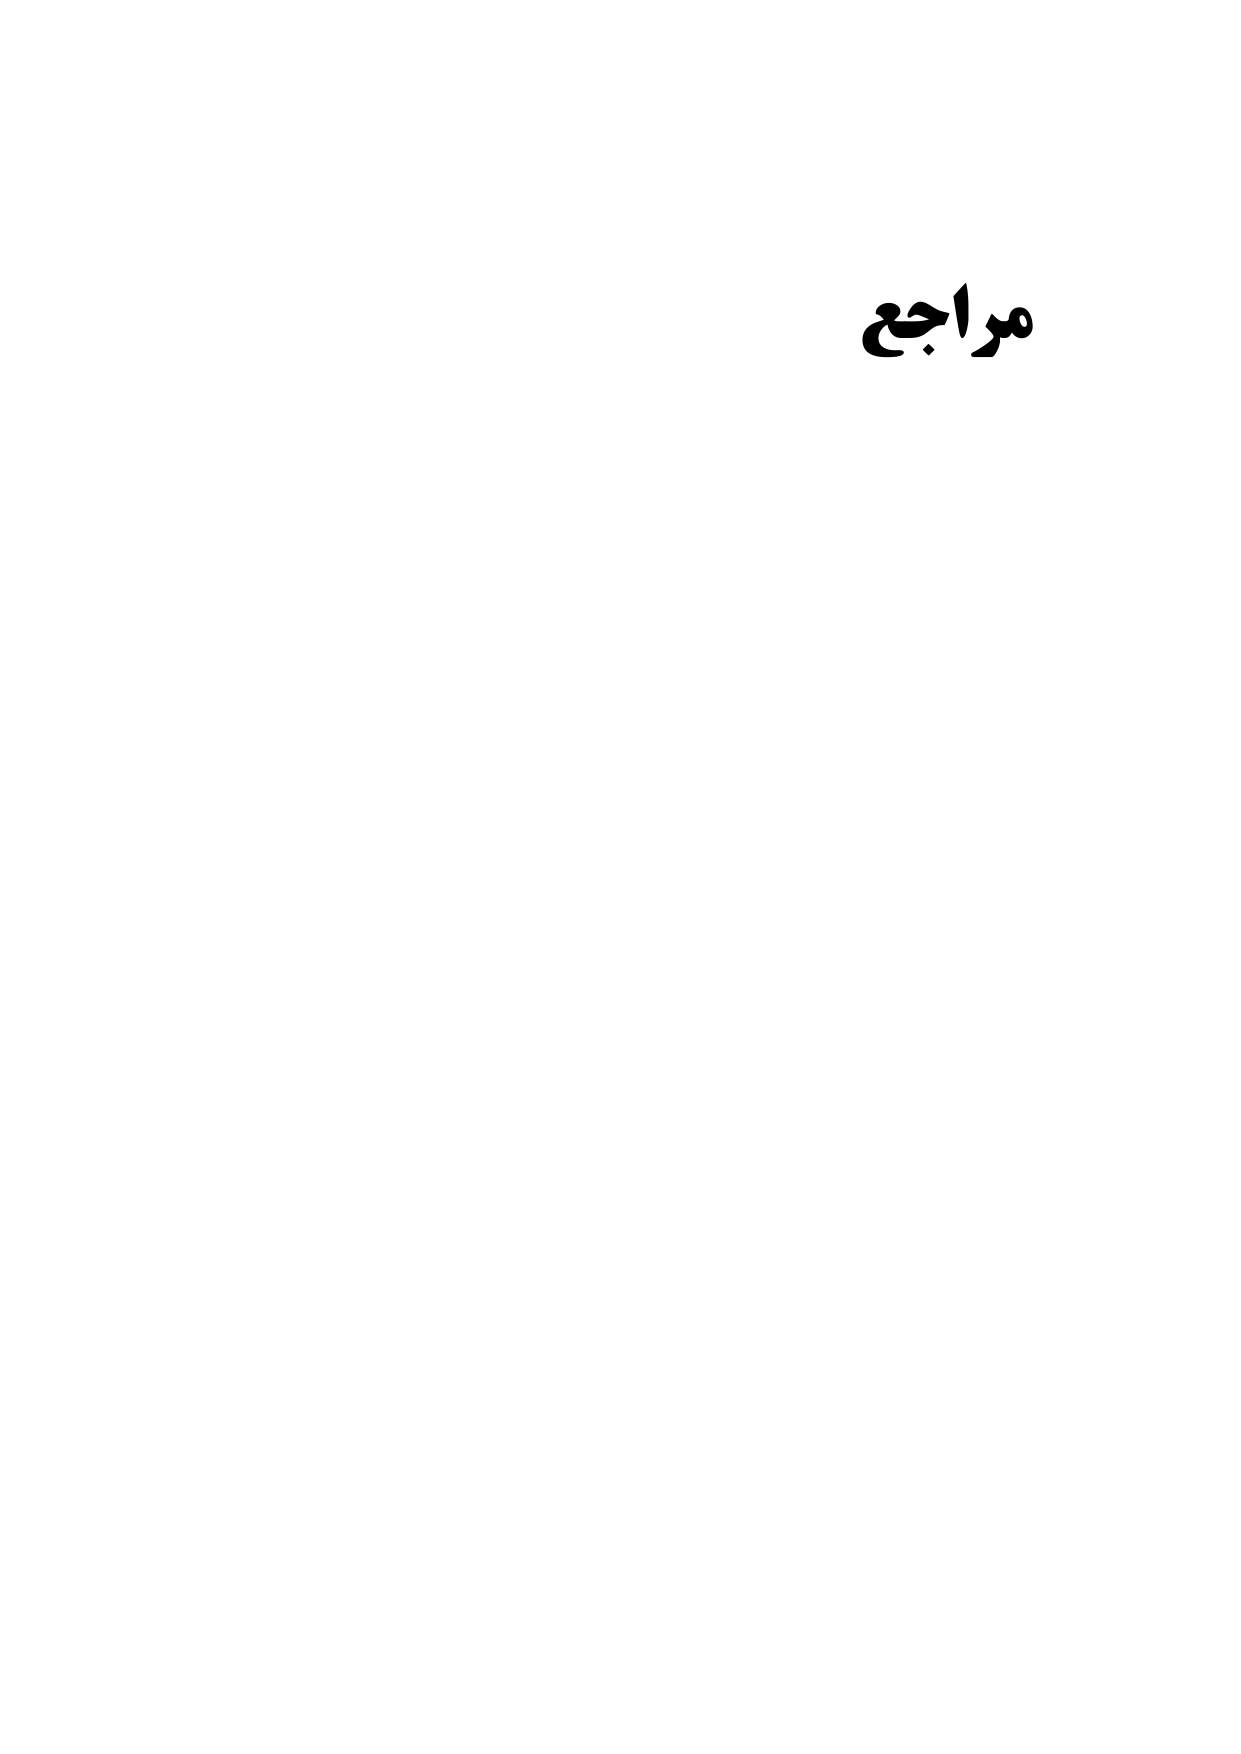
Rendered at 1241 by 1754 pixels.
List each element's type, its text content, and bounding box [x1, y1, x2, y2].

list مراجع [147, 243, 1033, 361]
